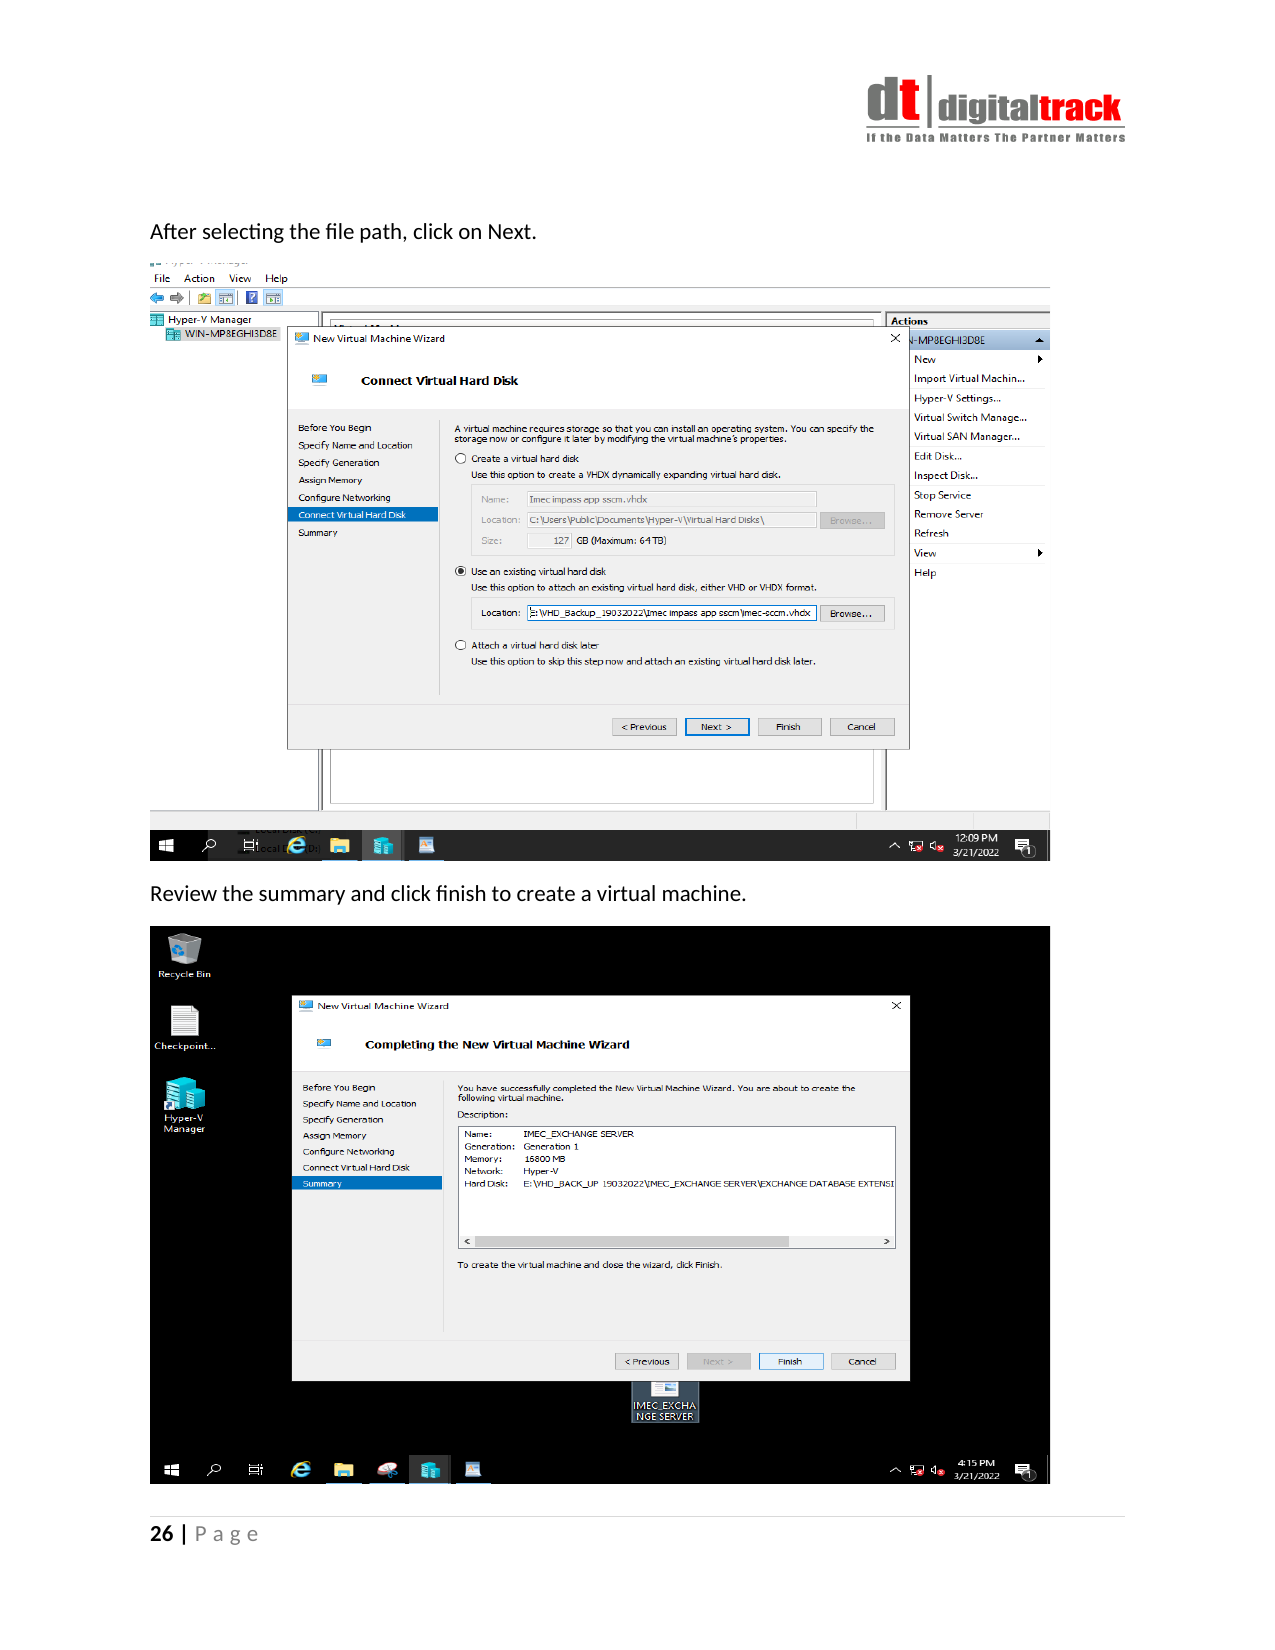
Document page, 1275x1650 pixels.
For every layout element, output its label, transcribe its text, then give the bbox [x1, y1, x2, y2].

text After selecting the file path, click on Next. [150, 217, 1125, 245]
text Review the summary and click finish to create a virtual machine. [150, 879, 1125, 907]
picture [150, 926, 1050, 1484]
picture [150, 263, 1050, 861]
picture [866, 75, 1125, 142]
